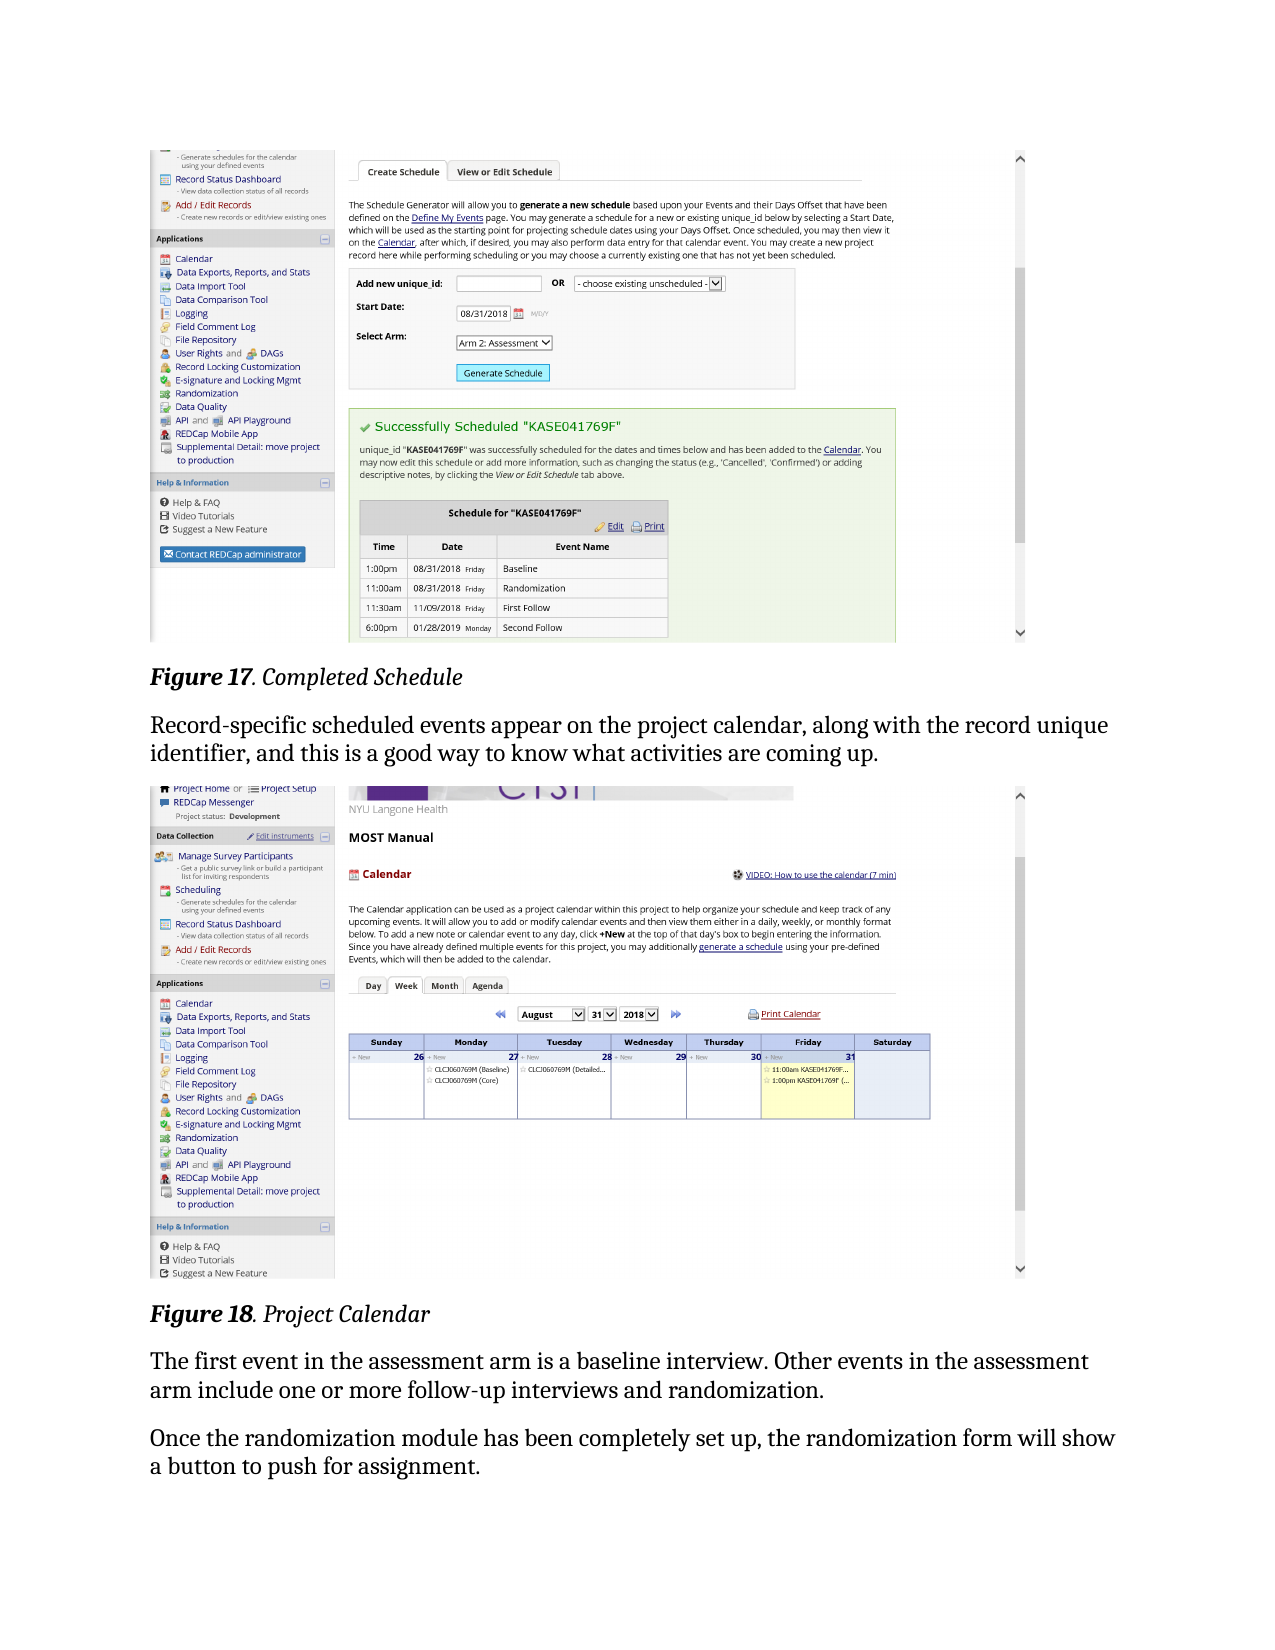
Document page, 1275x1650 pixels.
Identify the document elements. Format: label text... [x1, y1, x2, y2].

text Once the randomization module has been completely set up, the randomization form will show a button to push for assignment. [150, 1423, 1125, 1481]
picture [150, 150, 1025, 643]
text Figure 18. Project Calendar [150, 1300, 1125, 1328]
picture [150, 786, 1025, 1279]
text Figure 17. Completed Schedule [150, 663, 1125, 692]
text Record-specific scheduled events appear on the project calendar, along with the record unique identifier, and this is a good way to know what activities are coming up. [150, 711, 1125, 768]
text The first event in the assessment arm is a baseline interview. Other events in the assessment arm include one or more follow-up interviews and randomization. [150, 1347, 1125, 1405]
